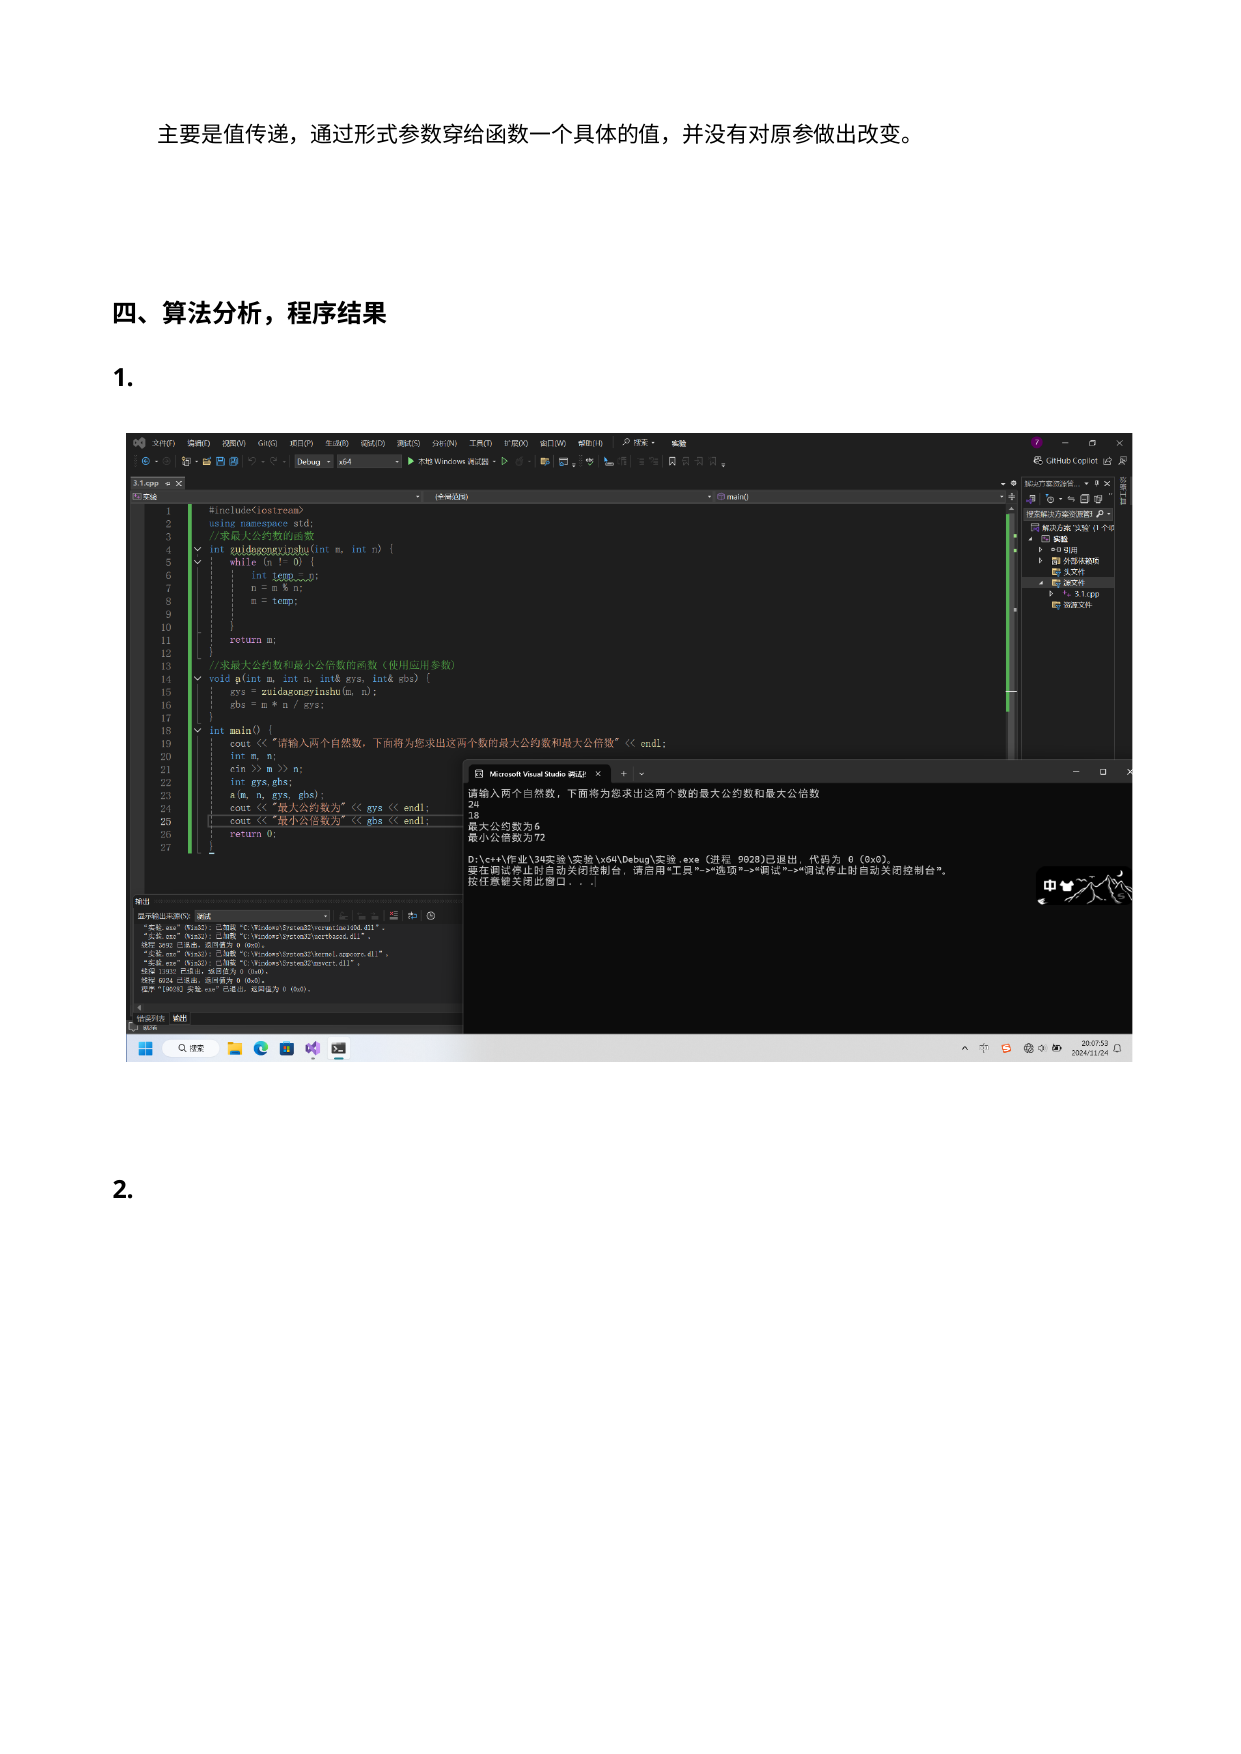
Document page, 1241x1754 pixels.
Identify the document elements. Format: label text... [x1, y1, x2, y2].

text 四、算法分析，程序结果 [112, 279, 1118, 344]
text 2.345 [112, 1157, 1118, 1222]
text 1. [112, 344, 1118, 409]
text 主要是值传递，通过形式参数穿给函数一个具体的值，并没有对原参做出改变。 [112, 117, 1118, 149]
picture [126, 433, 1133, 1062]
